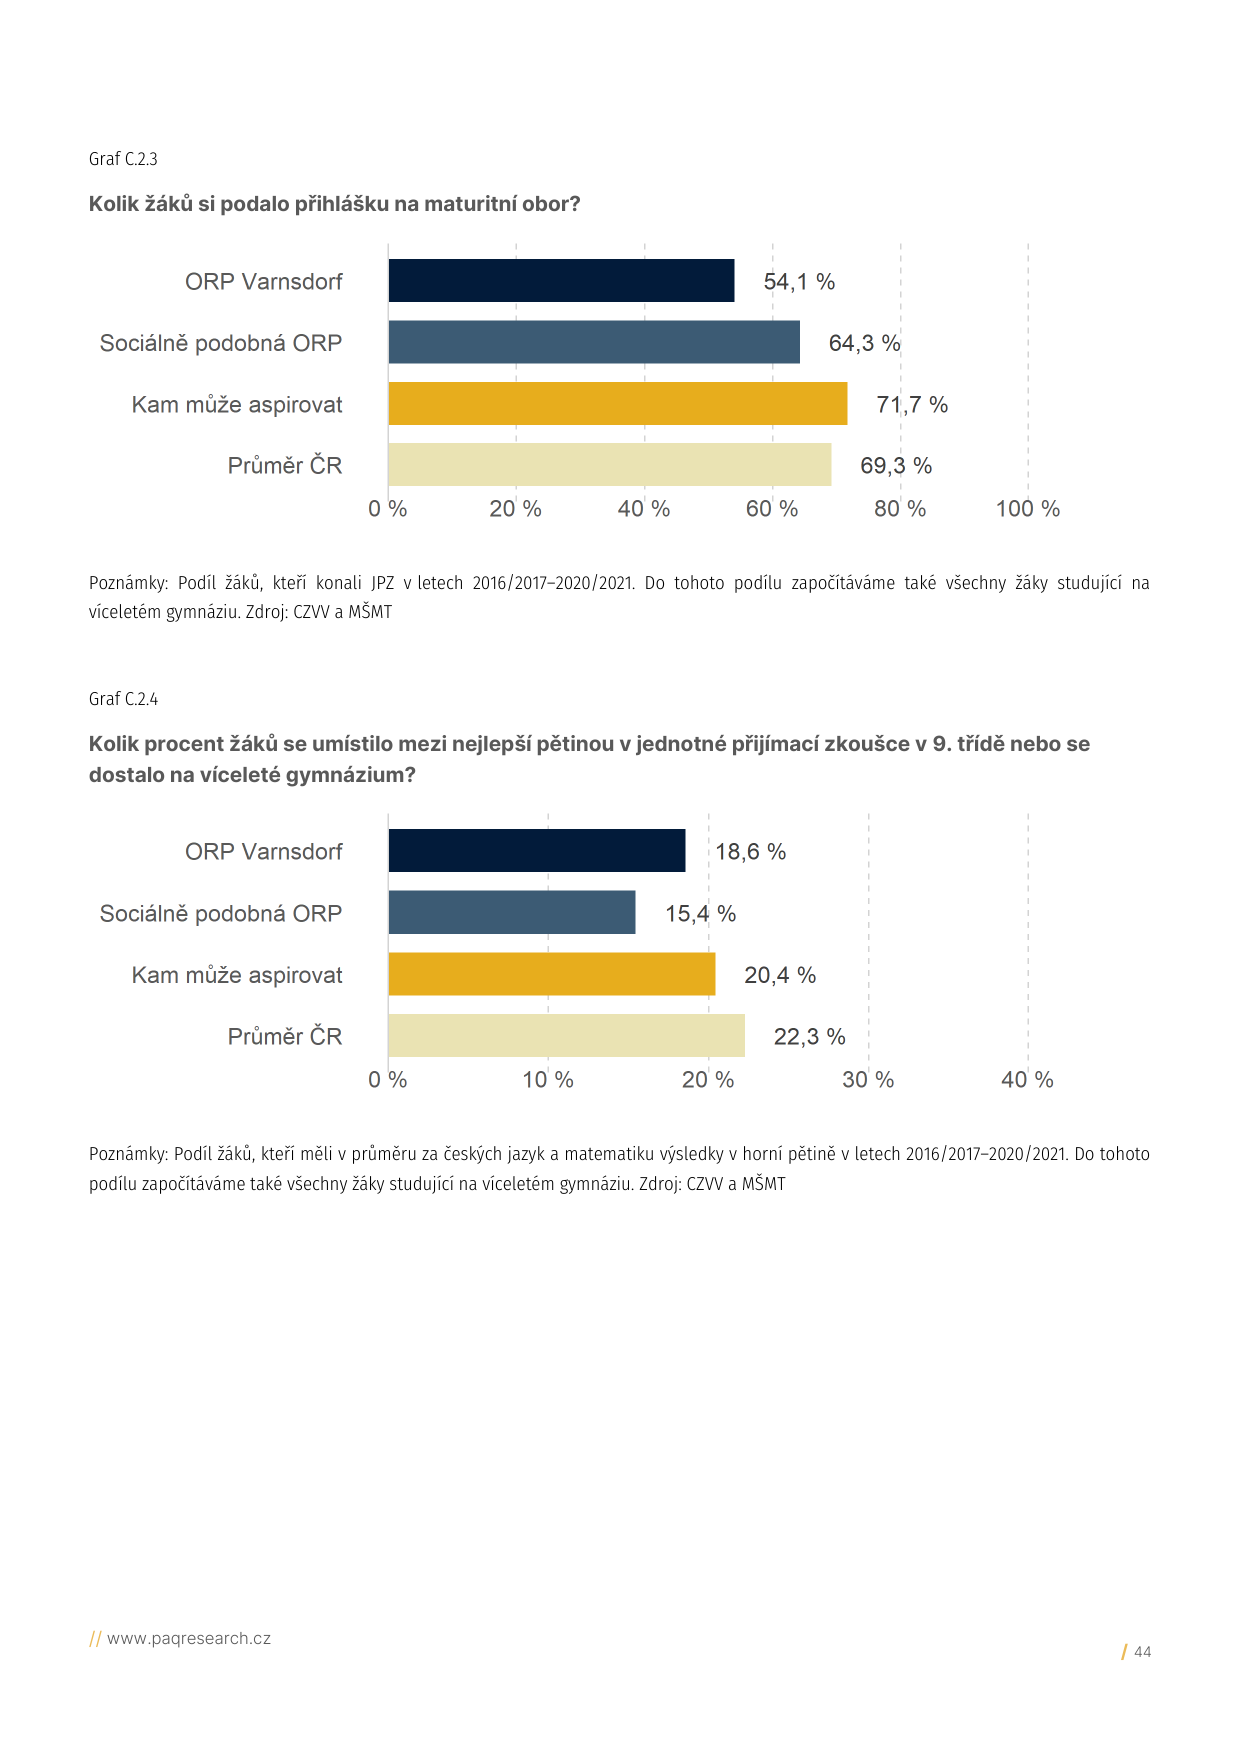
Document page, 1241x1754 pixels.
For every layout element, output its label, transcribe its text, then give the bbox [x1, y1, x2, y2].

text Poznámky: Podíl žáků, kteří měli v průměru za českých jazyk a matematiku výsledky v horní pětině v letech 2016/2017–2020/2021. Do tohoto podílu započítáváme také všechny žáky studující na víceletém gymnáziu. Zdroj: CZVV a MŠMT [89, 1135, 1152, 1196]
text Poznámky: Podíl žáků, kteří konali JPZ v letech 2016/2017–2020/2021. Do tohoto podílu započítáváme také všechny žáky studující na víceletém gymnáziu. Zdroj: CZVV a MŠMT [89, 564, 1152, 625]
text Kolik žáků si podalo přihlášku na maturitní obor? [89, 186, 1152, 216]
text Graf C.2.3 [89, 148, 1152, 170]
text Graf C.2.4 [89, 688, 1152, 711]
text Kolik procent žáků se umístilo mezi nejlepší pětinou v jednotné přijímací zkoušce v 9. třídě nebo se dostalo na víceleté gymnázium? [89, 727, 1152, 787]
picture [88, 216, 1139, 548]
picture [88, 787, 1139, 1119]
